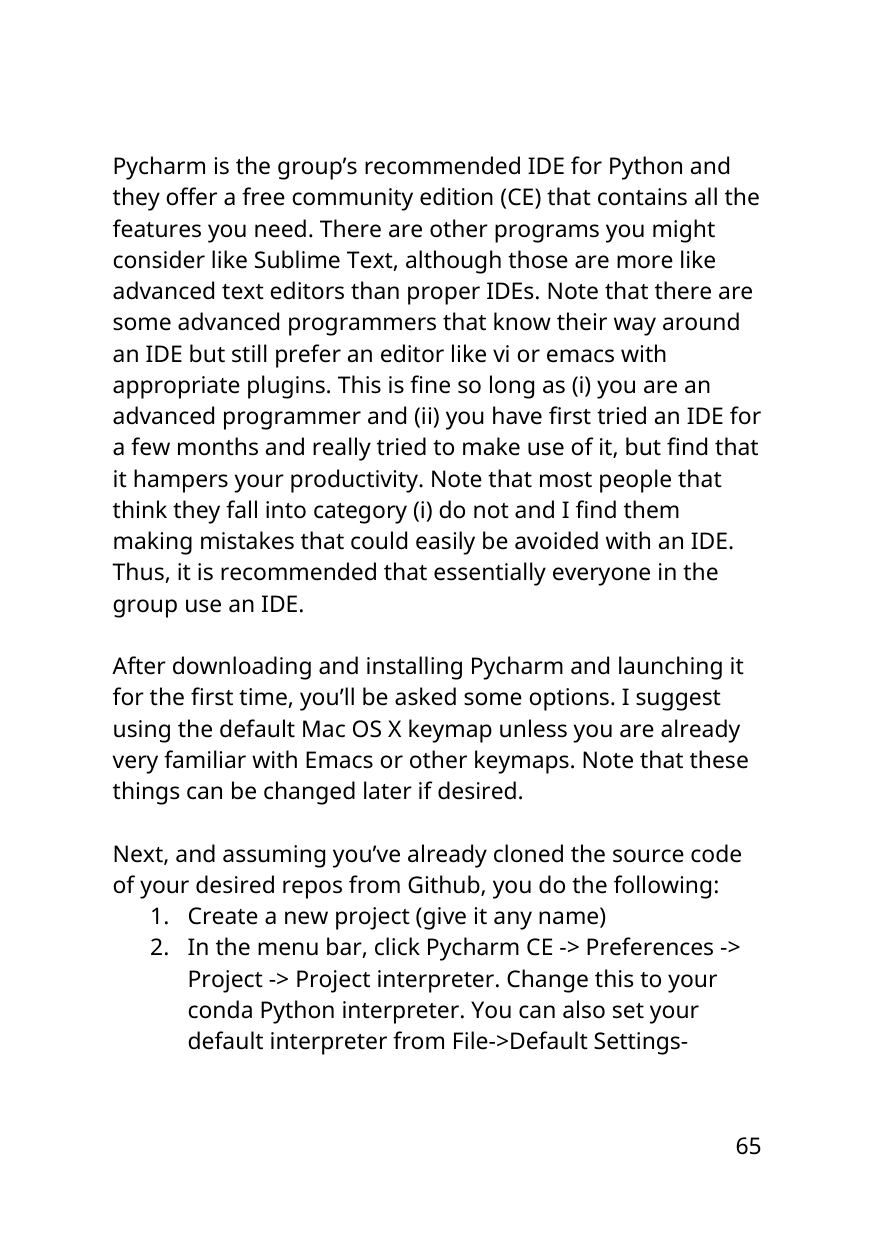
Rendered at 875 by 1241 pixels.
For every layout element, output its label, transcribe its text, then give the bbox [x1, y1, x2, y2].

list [150, 931, 762, 1056]
list Create a new project (give it any name) [150, 900, 762, 931]
text After downloading and installing Pycharm and launching it for the first time, you’ll be asked some options. I suggest using the default Mac OS X keymap unless you are already very familiar with Emacs or other keymaps. Note that these things can be changed later if desired. [112, 650, 762, 806]
text Next, and assuming you’ve already cloned the source code of your desired repos from Github, you do the following: [112, 837, 762, 900]
text Pycharm is the group’s recommended IDE for Python and they offer a free community edition (CE) that contains all the features you need. There are other programs you might consider like Sublime Text, although those are more like advanced text editors than proper IDEs. Note that there are some advanced programmers that know their way around an IDE but still prefer an editor like vi or emacs with appropriate plugins. This is fine so long as (i) you are an advanced programmer and (ii) you have first tried an IDE for a few months and really tried to make use of it, but find that it hampers your productivity. Note that most people that think they fall into category (i) do not and I find them making mistakes that could easily be avoided with an IDE. Thus, it is recommended that essentially everyone in the group use an IDE. [112, 150, 762, 619]
